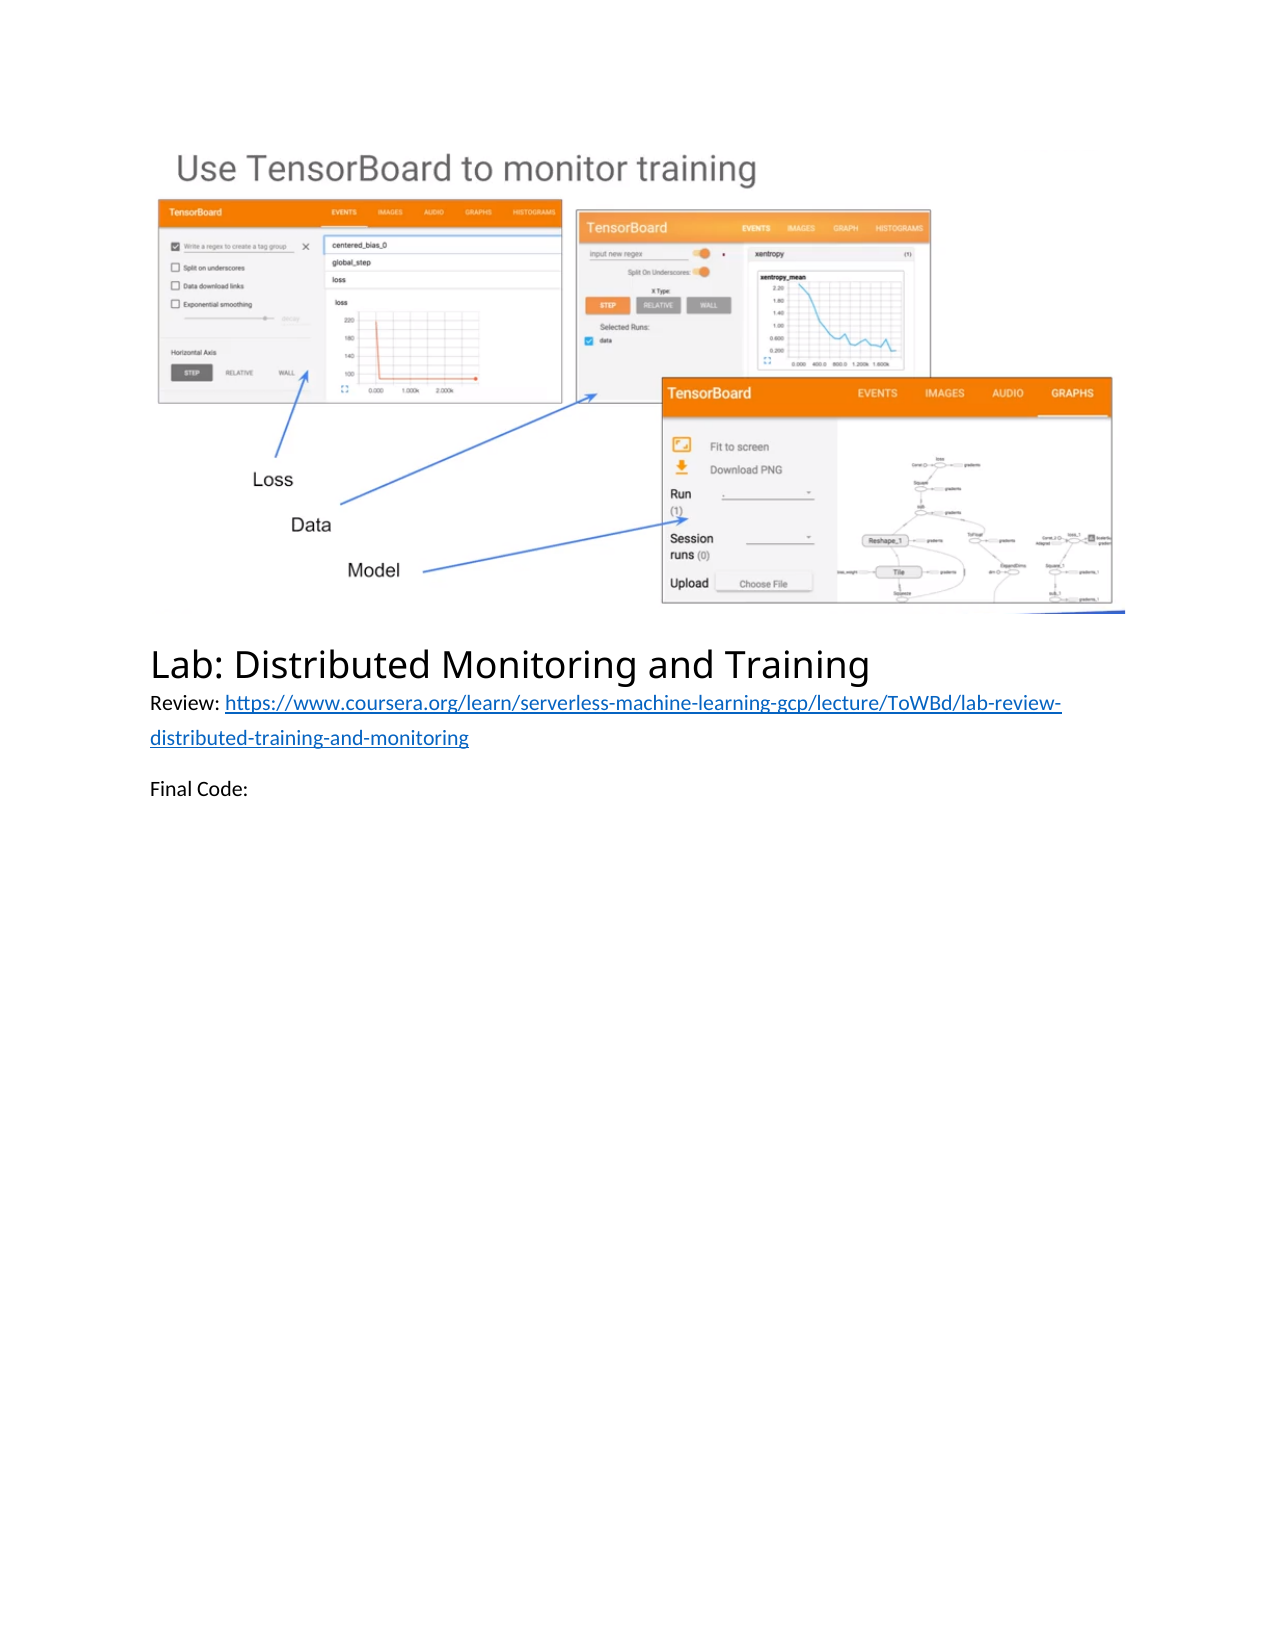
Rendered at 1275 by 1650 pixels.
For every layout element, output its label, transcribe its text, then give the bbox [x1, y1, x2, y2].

subtitle Lab: Distributed Monitoring and Training [150, 638, 1125, 689]
picture [150, 150, 1125, 614]
text Review: https://www.coursera.org/learn/serverless-machine-learning-gcp/lecture/ToWBd/lab-review-distributed-training-and-monitoring [150, 689, 1125, 751]
text Final Code: [150, 775, 1125, 802]
